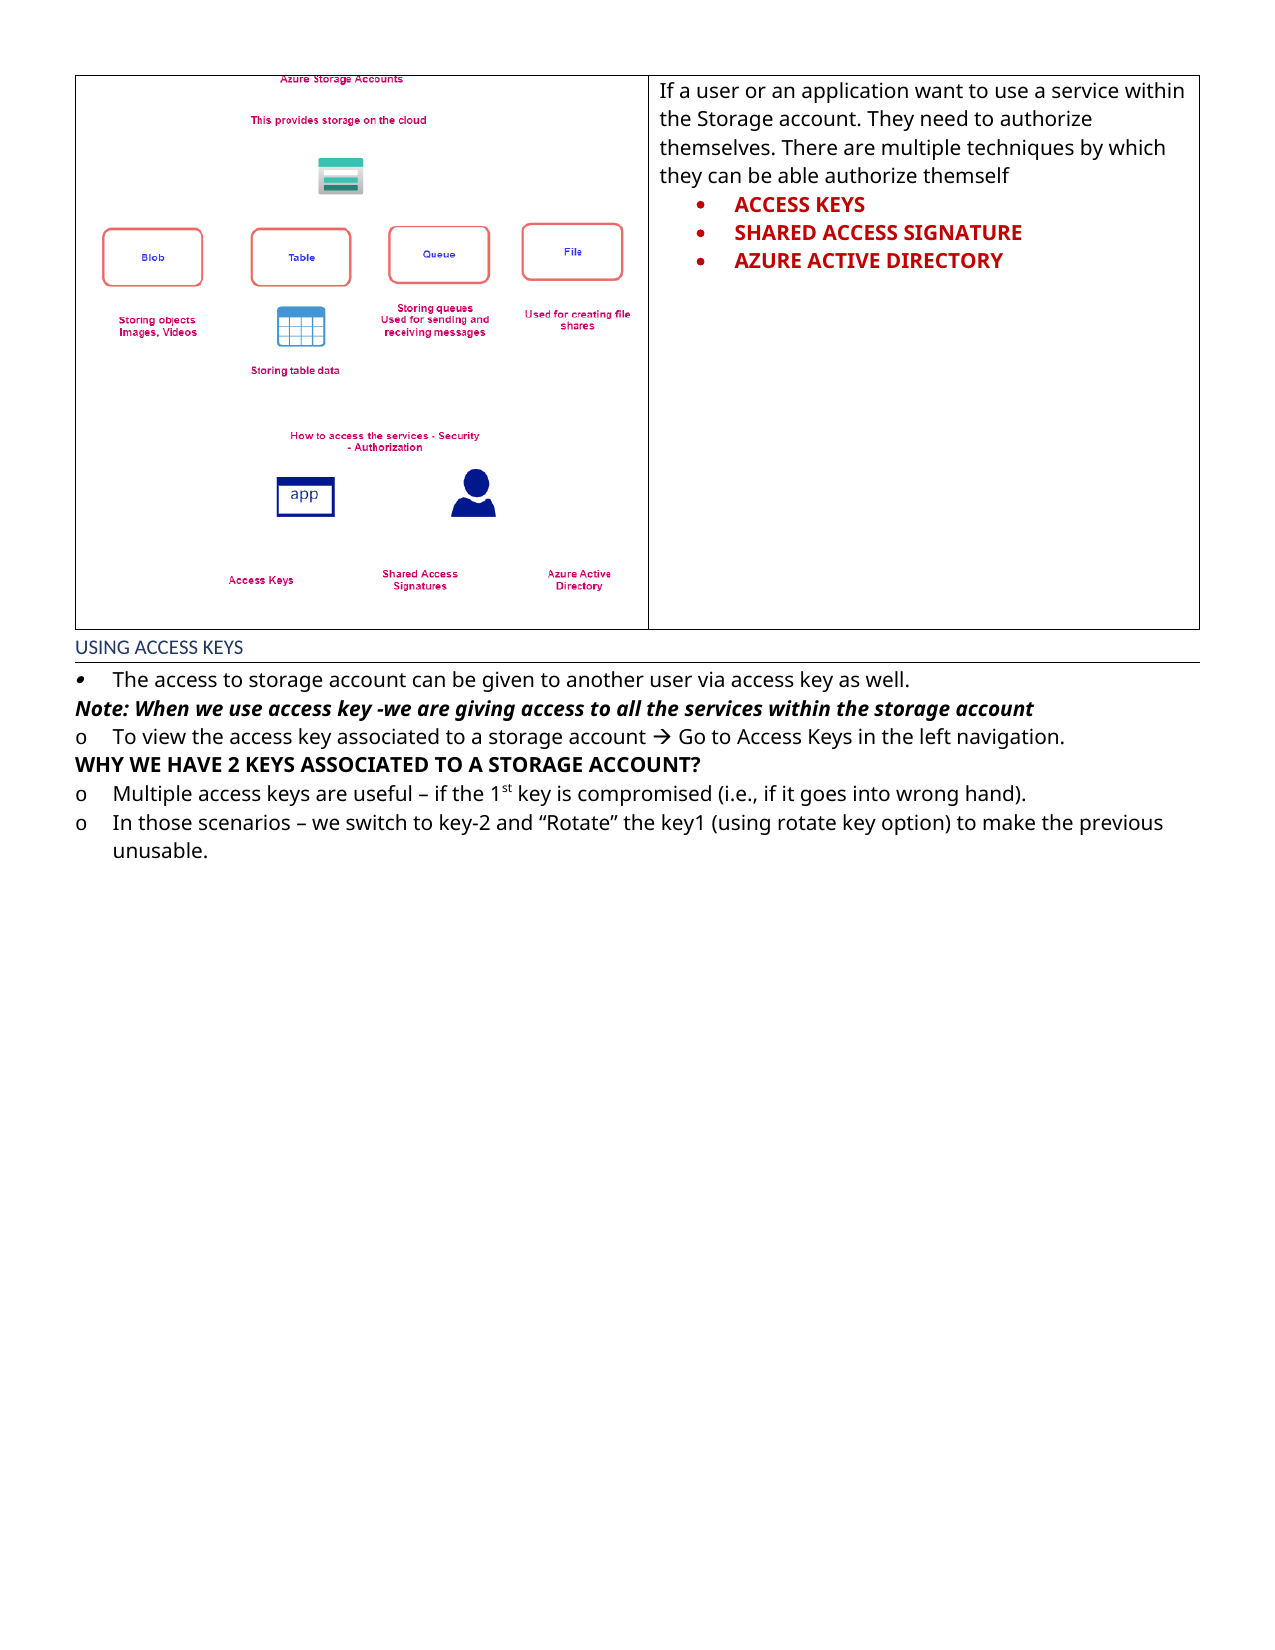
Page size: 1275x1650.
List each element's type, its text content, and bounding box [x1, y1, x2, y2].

table_header [76, 76, 648, 629]
table_header If a user or an application want to use a service within the Storage account. They need to authorize themselves. There are multiple techniques by which they can be able authorize themself ACCESS KEYS SHARED ACCESS SIGNATURE AZURE ACTIVE DIRECTORY [649, 76, 1199, 629]
picture [86, 76, 637, 620]
text WHY WE HAVE 2 KEYS ASSOCIATED TO A STORAGE ACCOUNT? [75, 751, 1200, 779]
text Note: When we use access key -we are giving access to all the services within the storage account [75, 694, 1200, 722]
subtitle USING ACCESS KEYS [75, 634, 1200, 662]
list In those scenarios – we switch to key-2 and “Rotate” the key1 (using rotate key option) to make the previous unusable. [75, 808, 1200, 864]
list Multiple access keys are useful – if the 1st key is compromised (i.e., if it goes into wrong hand). [75, 779, 1200, 808]
list To view the access key associated to a storage account Go to Access Keys in the left navigation. [75, 722, 1200, 751]
list The access to storage account can be given to another user via access key as well. [75, 665, 1200, 694]
